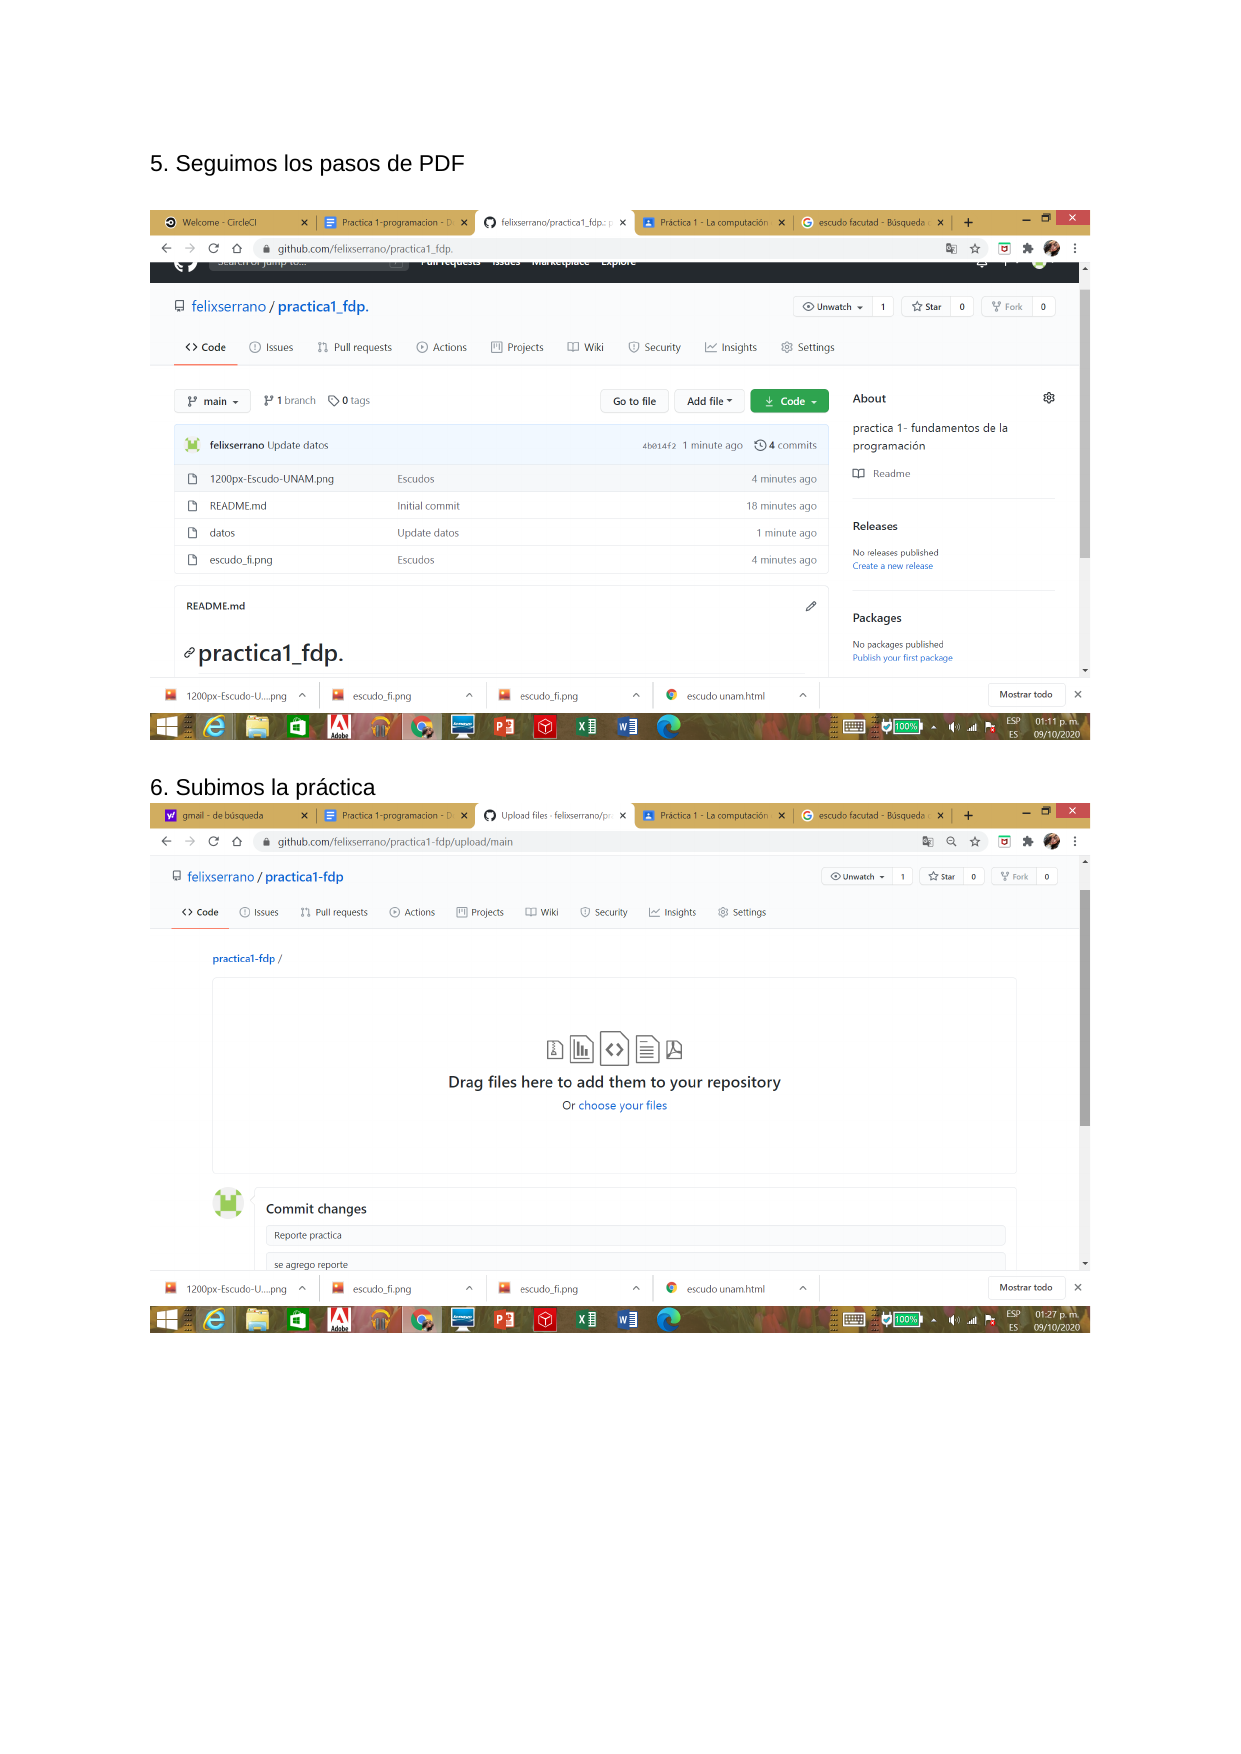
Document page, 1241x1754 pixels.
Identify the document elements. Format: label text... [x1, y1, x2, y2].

picture [150, 803, 1091, 1333]
picture [150, 210, 1091, 740]
text 6. Subimos la práctica [150, 774, 1090, 800]
text 5. Seguimos los pasos de PDF [150, 150, 1090, 176]
